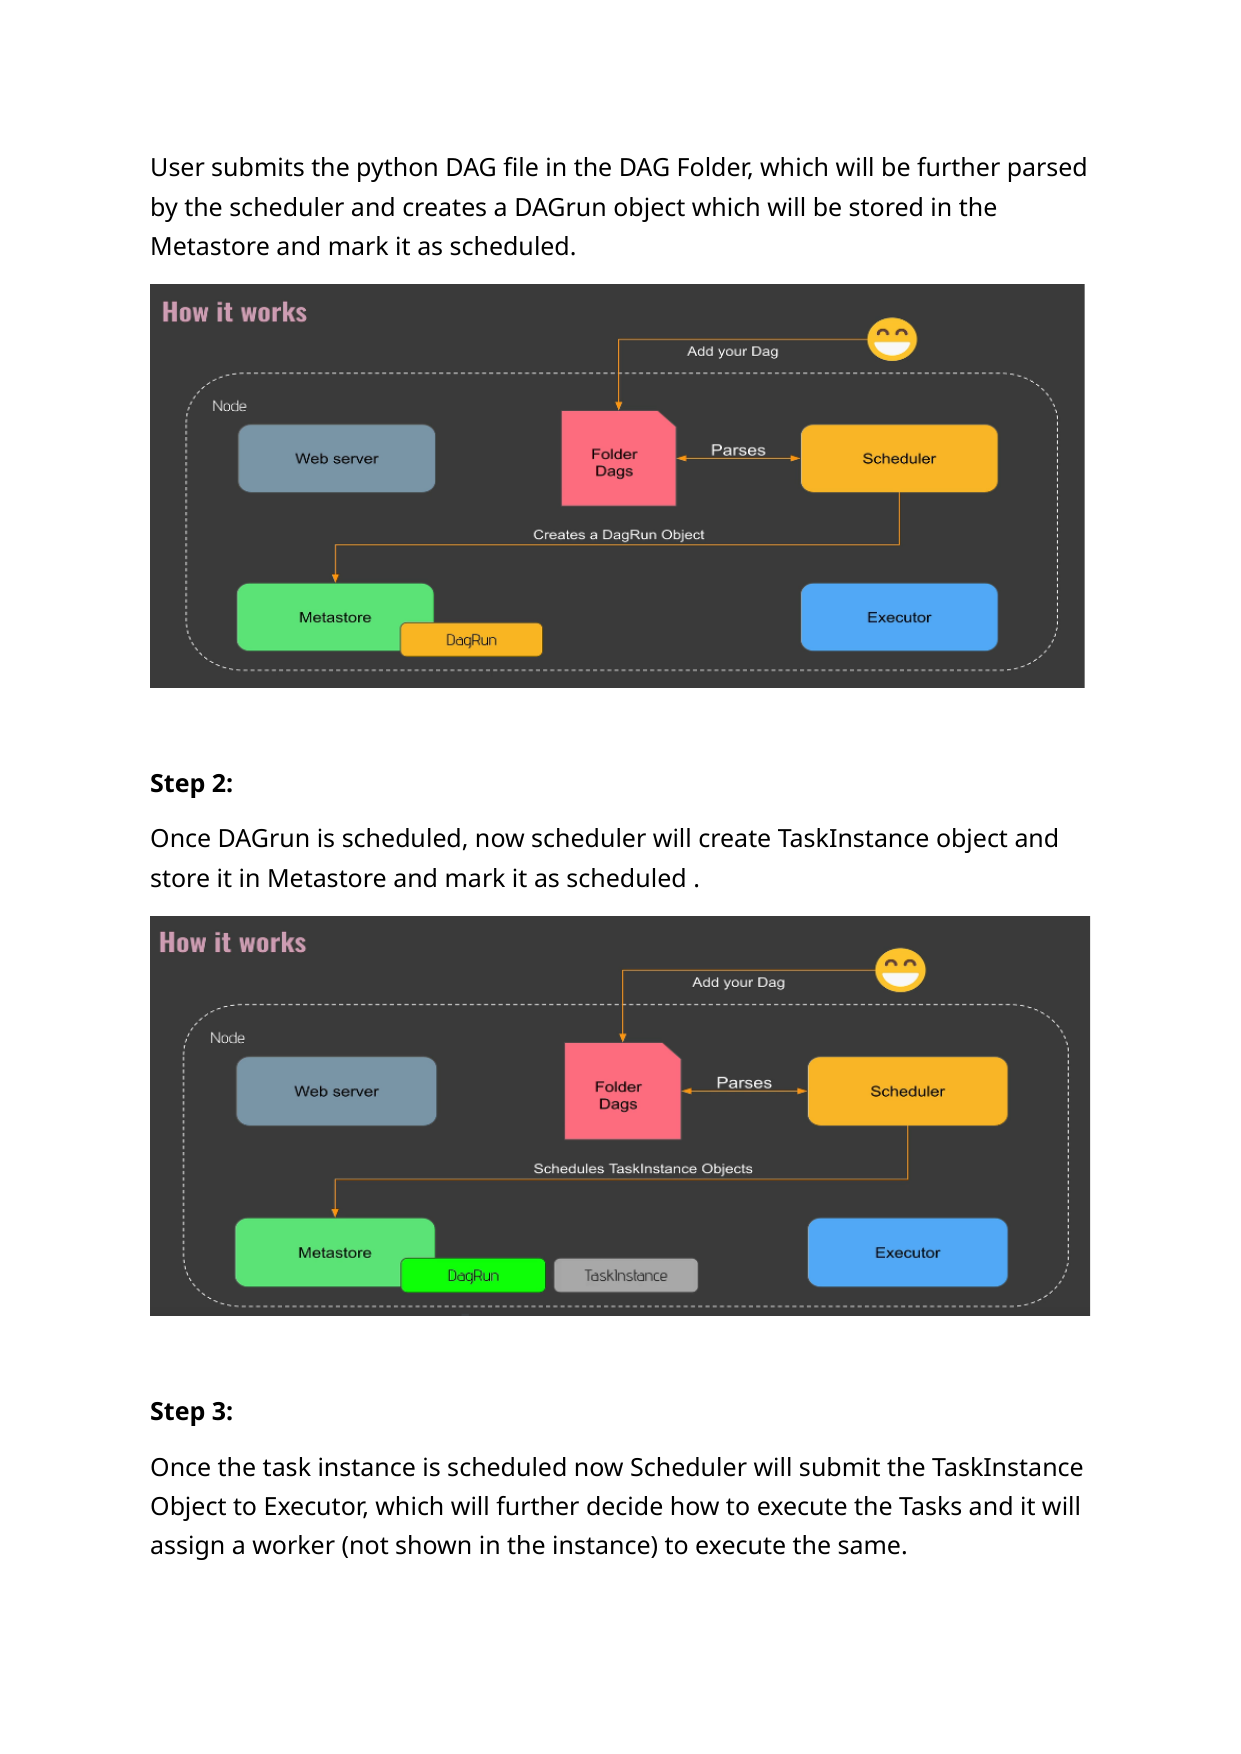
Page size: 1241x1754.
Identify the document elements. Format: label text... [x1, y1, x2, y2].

text Once the task instance is scheduled now Scheduler will submit the TaskInstance Object to Executor, which will further decide how to execute the Tasks and it will assign a worker (not shown in the instance) to execute the same. [150, 1449, 1090, 1562]
text User submits the python DAG file in the DAG Folder, which will be further parsed by the scheduler and creates a DAGrun object which will be stored in the Metastore and mark it as scheduled. [150, 150, 1090, 262]
picture [150, 284, 1085, 688]
picture [150, 916, 1091, 1316]
text Once DAGrun is scheduled, now scheduler will create TaskInstance object and store it in Metastore and mark it as scheduled . [150, 821, 1090, 894]
text Step 2: [150, 765, 1090, 799]
text Step 3: [150, 1393, 1090, 1428]
